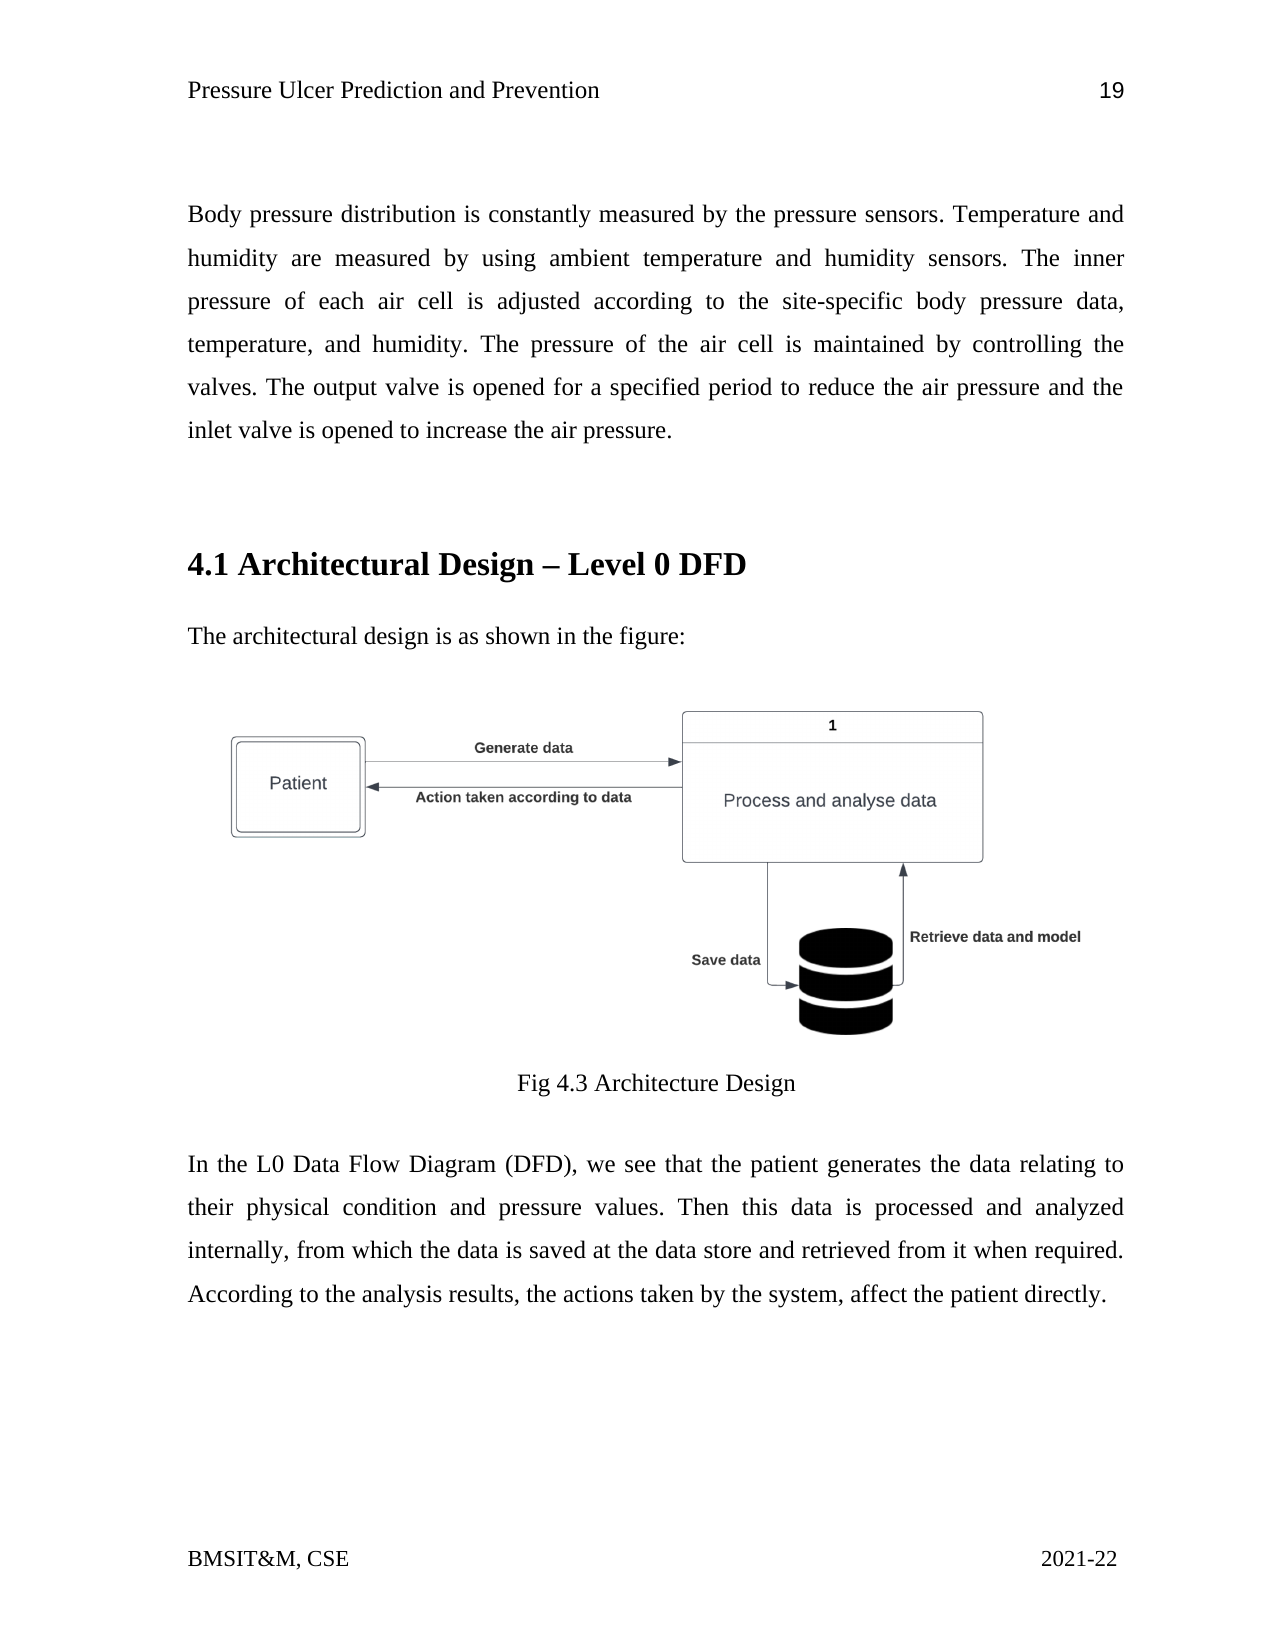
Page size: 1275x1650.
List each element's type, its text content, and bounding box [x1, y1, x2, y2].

text In the L0 Data Flow Diagram (DFD), we see that the patient generates the data relating to their physical condition and pressure values. Then this data is processed and analyzed internally, from which the data is saved at the data store and retrieved from it when required. According to the analysis results, the actions taken by the system, affect the patient directly. [187, 1149, 1125, 1307]
text Body pressure distribution is constantly measured by the pressure sensors. Temperature and humidity are measured by using ambient temperature and humidity sensors. The inner pressure of each air cell is adjusted according to the site-specific body pressure data, temperature, and humidity. The pressure of the air cell is maintained by controlling the valves. The output valve is opened for a specified period to reduce the air pressure and the inlet valve is opened to increase the air pressure. [187, 199, 1125, 444]
text Fig 4.3 Architecture Design [187, 1068, 1125, 1097]
text 4.1 Architectural Design – Level 0 DFD [187, 544, 1125, 583]
text The architectural design is as shown in the figure: [187, 621, 1125, 650]
picture [198, 678, 1115, 1068]
